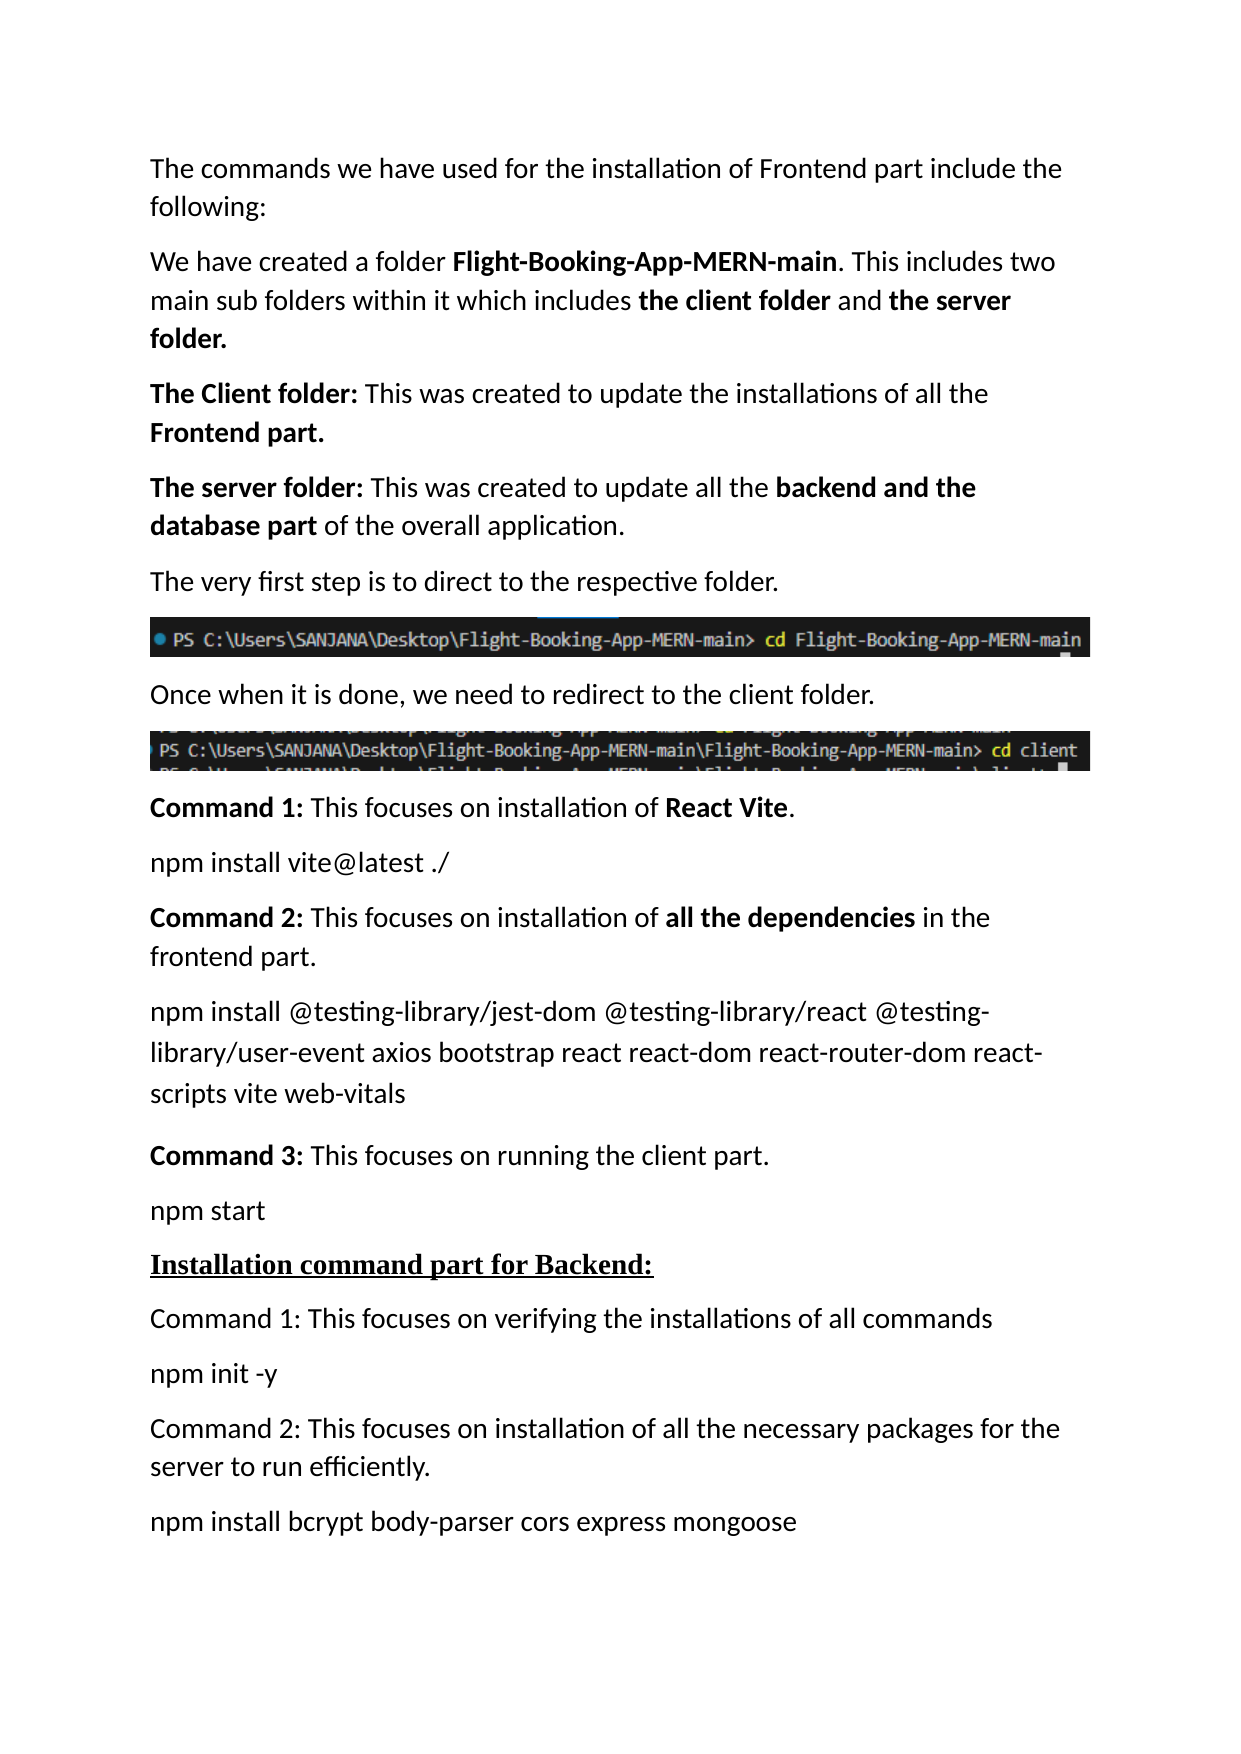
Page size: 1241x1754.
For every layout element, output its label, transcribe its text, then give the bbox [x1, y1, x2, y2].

text The very first step is to direct to the respective folder. [150, 563, 1090, 598]
text npm install bcrypt body-parser cors express mongoose [150, 1503, 1090, 1539]
text The Client folder: This was created to update the installations of all the Frontend part. [150, 376, 1090, 449]
text npm install vite@latest ./ [150, 844, 1090, 880]
text Installation command part for Backend: [150, 1247, 1090, 1281]
text npm start [150, 1192, 1090, 1227]
text Command 2: This focuses on installation of all the dependencies in the frontend part. [150, 899, 1090, 974]
text The server folder: This was created to update all the backend and the database part of the overall application. [150, 469, 1090, 543]
picture [150, 617, 1091, 657]
text Command 1: This focuses on installation of React Vite. [150, 789, 1090, 825]
picture [150, 731, 1091, 771]
text We have created a folder Flight-Booking-App-MERN-main. This includes two main sub folders within it which includes the client folder and the server folder. [150, 243, 1090, 356]
text The commands we have used for the installation of Frontend part include the following: [150, 150, 1090, 224]
text Command 1: This focuses on verifying the installations of all commands [150, 1300, 1090, 1335]
text Command 3: This focuses on running the client part. [150, 1137, 1090, 1172]
text Command 2: This focuses on installation of all the necessary packages for the server to run efficiently. [150, 1410, 1090, 1484]
text npm init -y [150, 1355, 1090, 1391]
text Once when it is done, we need to redirect to the client folder. [150, 676, 1090, 711]
text npm install @testing-library/jest-dom @testing-library/react @testing-library/user-event axios bootstrap react react-dom react-router-dom react-scripts vite web-vitals [150, 993, 1090, 1111]
